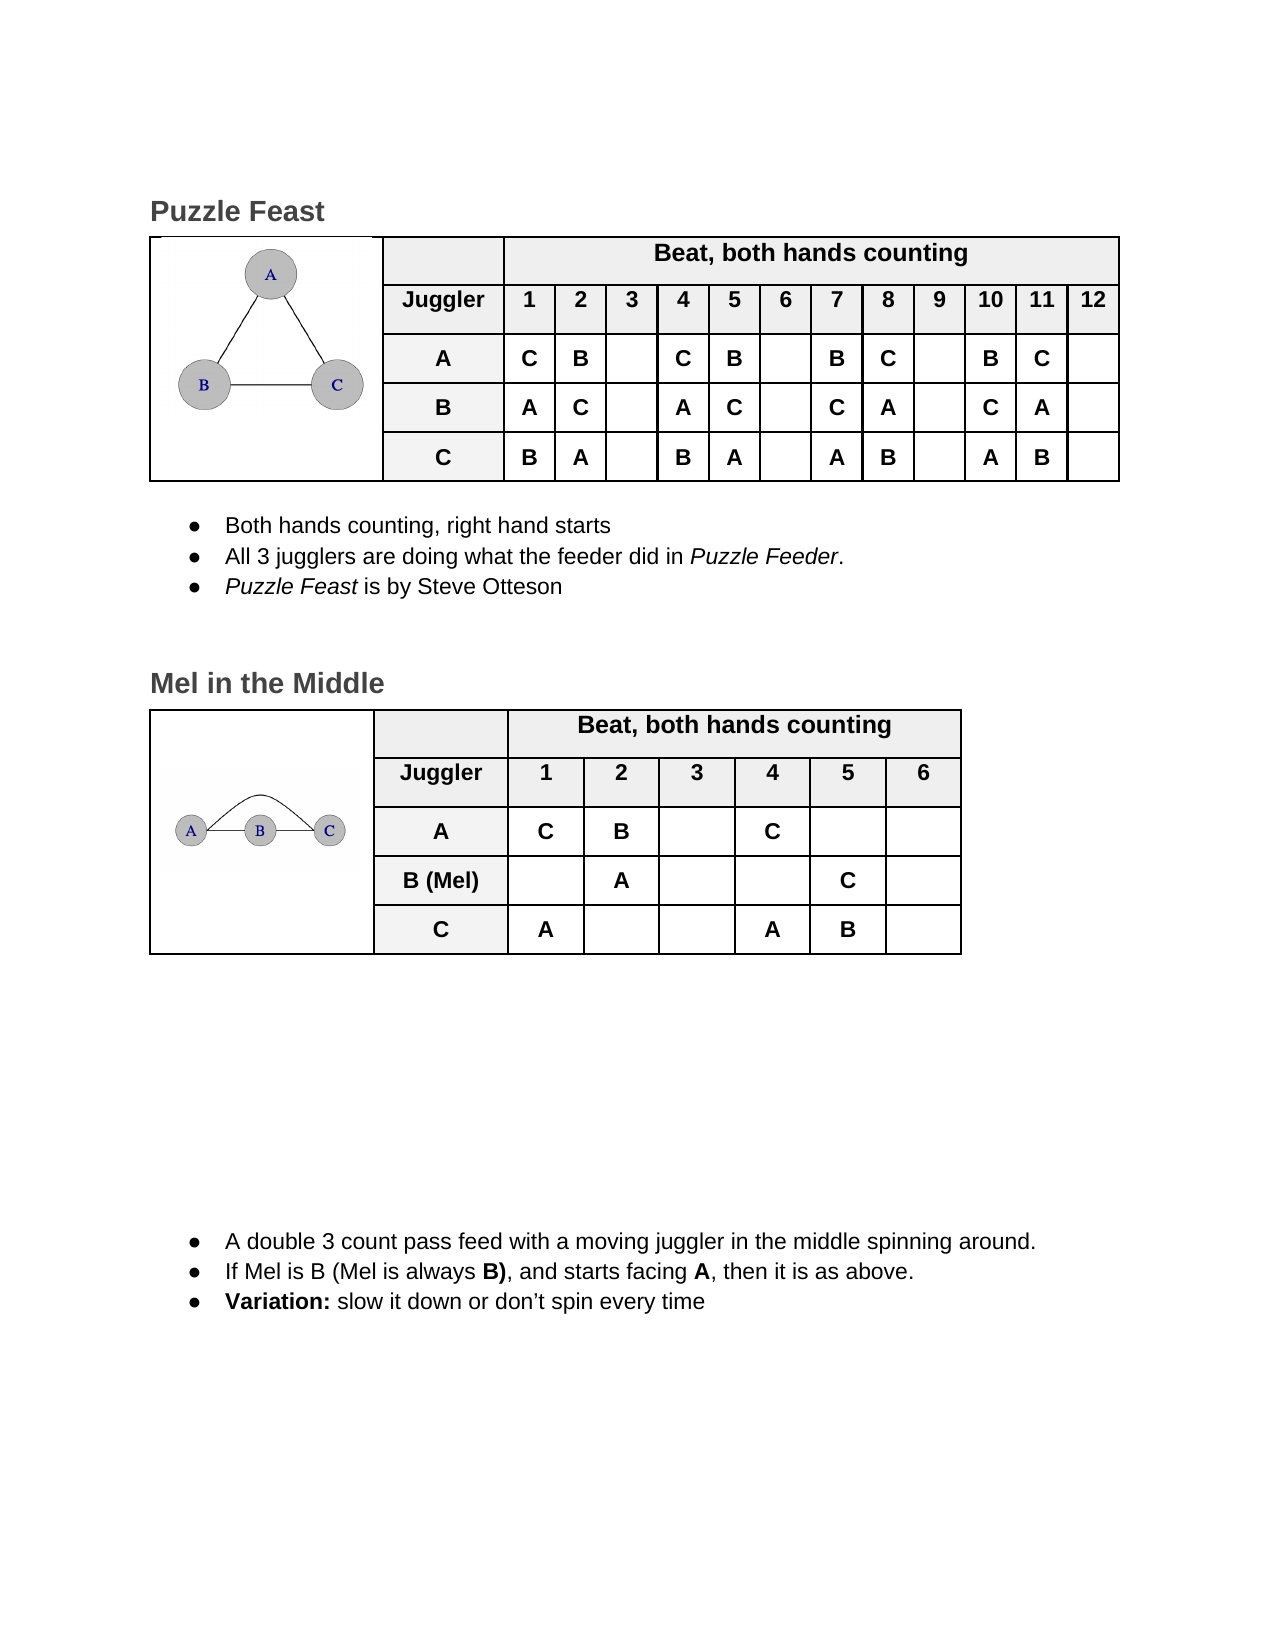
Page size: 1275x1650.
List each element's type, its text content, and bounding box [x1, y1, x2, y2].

table_cell [1069, 433, 1118, 480]
table_cell B [384, 384, 503, 431]
table_cell Juggler [384, 286, 503, 333]
table_cell 2 [585, 759, 658, 806]
table_cell [887, 857, 960, 904]
table_cell [1069, 384, 1118, 431]
table_cell C [966, 384, 1015, 431]
table_cell B [710, 335, 759, 382]
table_cell C [864, 335, 913, 382]
table_cell [736, 857, 809, 904]
list Puzzle Feast is by Steve Otteson [187, 573, 1125, 599]
table_cell [915, 335, 964, 382]
table_cell [1069, 335, 1118, 382]
table_cell 5 [811, 759, 885, 806]
table_cell 2 [556, 286, 605, 333]
table_cell A [585, 857, 658, 904]
table_header [151, 711, 373, 953]
table_cell C [556, 384, 605, 431]
table_cell B [505, 433, 554, 480]
table_cell B [811, 906, 885, 953]
table_cell C [811, 857, 885, 904]
table_cell B (Mel) [375, 857, 507, 904]
table_cell [660, 857, 734, 904]
subtitle Mel in the Middle [150, 667, 1125, 700]
subtitle Puzzle Feast [150, 194, 1125, 227]
table_header Beat, both hands counting [509, 711, 960, 757]
table_cell B [864, 433, 913, 480]
list Variation: slow it down or don’t spin every time [187, 1288, 1125, 1314]
table_cell [761, 433, 810, 480]
table_cell 6 [887, 759, 960, 806]
table_cell A [864, 384, 913, 431]
table_cell [607, 384, 656, 431]
table_cell 12 [1069, 286, 1118, 333]
table_cell 1 [505, 286, 554, 333]
table_cell A [966, 433, 1015, 480]
table_cell C [384, 433, 503, 480]
table_cell C [710, 384, 759, 431]
table_cell C [505, 335, 554, 382]
table_cell A [812, 433, 861, 480]
table_cell C [659, 335, 708, 382]
table_cell [811, 808, 885, 855]
list A double 3 count pass feed with a moving juggler in the middle spinning around. [187, 1228, 1125, 1254]
table_cell B [585, 808, 658, 855]
table_cell 4 [736, 759, 809, 806]
table_cell A [710, 433, 759, 480]
table_cell 4 [659, 286, 708, 333]
table_header [384, 238, 503, 284]
table_cell [607, 335, 656, 382]
table_cell 3 [607, 286, 656, 333]
table_cell [761, 335, 810, 382]
table_cell 8 [864, 286, 913, 333]
table_cell 1 [509, 759, 583, 806]
table_cell [660, 808, 734, 855]
table_cell [887, 808, 960, 855]
table_cell A [556, 433, 605, 480]
table_cell 3 [660, 759, 734, 806]
table_cell A [1017, 384, 1066, 431]
table_cell [607, 433, 656, 480]
table_cell [509, 857, 583, 904]
table_cell A [505, 384, 554, 431]
table_cell [660, 906, 734, 953]
table_cell 9 [915, 286, 964, 333]
table_cell A [375, 808, 507, 855]
table_cell 7 [812, 286, 861, 333]
table_header [151, 238, 382, 480]
table_cell C [375, 906, 507, 953]
picture [161, 237, 373, 415]
table_cell 11 [1017, 286, 1066, 333]
table_cell [585, 906, 658, 953]
table_cell A [384, 335, 503, 382]
table_cell B [966, 335, 1015, 382]
list All 3 jugglers are doing what the feeder did in Puzzle Feeder. [187, 543, 1125, 569]
table_cell A [509, 906, 583, 953]
table_cell A [736, 906, 809, 953]
picture [161, 768, 363, 873]
list If Mel is B (Mel is always B), and starts facing A, then it is as above. [187, 1258, 1125, 1284]
table_cell 5 [710, 286, 759, 333]
table_cell C [509, 808, 583, 855]
table_cell C [736, 808, 809, 855]
table_cell 6 [761, 286, 810, 333]
table_cell [761, 384, 810, 431]
table_header [375, 711, 507, 757]
table_cell B [556, 335, 605, 382]
table_cell Juggler [375, 759, 507, 806]
table_cell 10 [966, 286, 1015, 333]
table_cell B [659, 433, 708, 480]
table_header Beat, both hands counting [505, 238, 1118, 284]
table_cell [915, 384, 964, 431]
table_cell B [1017, 433, 1066, 480]
table_cell A [659, 384, 708, 431]
table_cell [915, 433, 964, 480]
list Both hands counting, right hand starts [187, 512, 1125, 539]
table_cell C [1017, 335, 1066, 382]
table_cell B [812, 335, 861, 382]
table_cell [887, 906, 960, 953]
table_cell C [812, 384, 861, 431]
